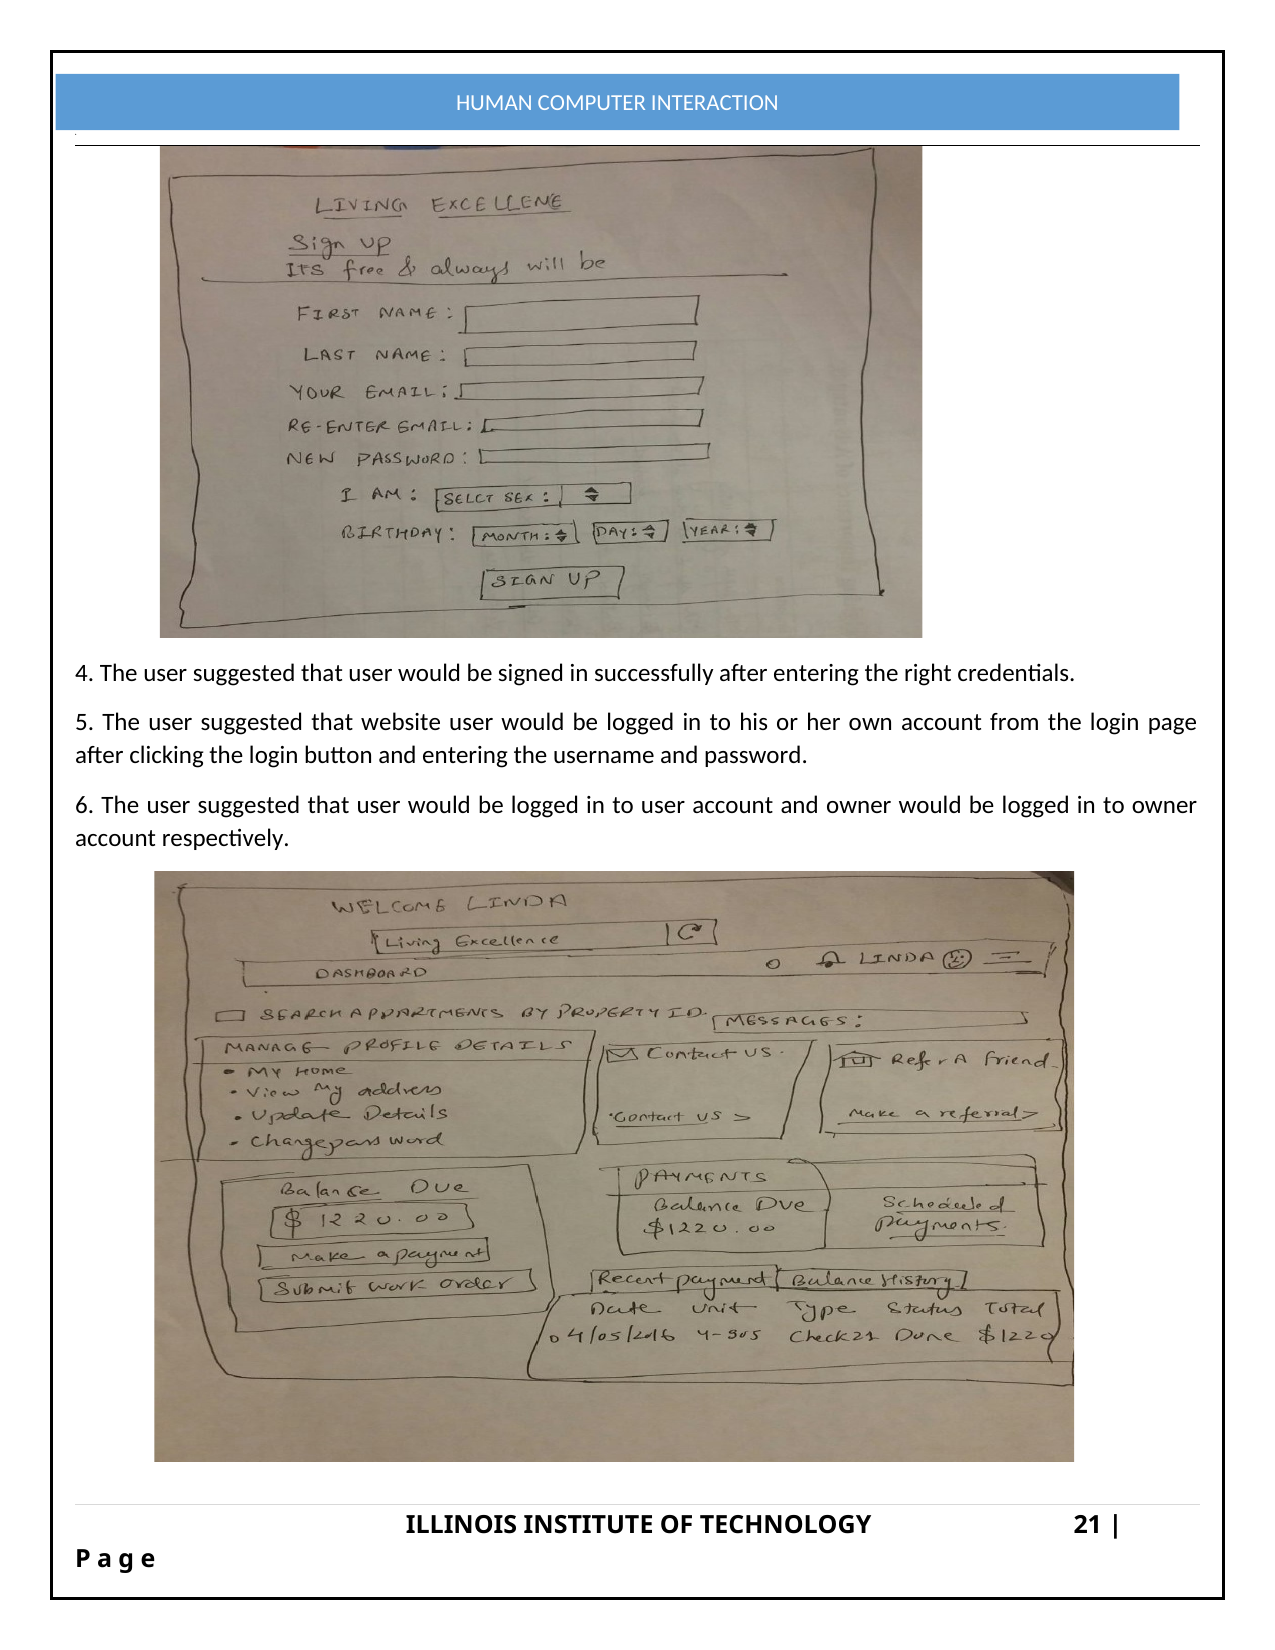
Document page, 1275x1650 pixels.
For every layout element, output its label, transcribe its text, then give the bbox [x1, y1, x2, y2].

text 6. The user suggested that user would be logged in to user account and owner would be logged in to owner account respectively. [75, 789, 1200, 852]
text 4. The user suggested that user would be signed in successfully after entering the right credentials. [75, 657, 1200, 687]
text 5. The user suggested that website user would be logged in to his or her own account from the login page after clicking the login button and entering the username and password. [75, 707, 1200, 770]
